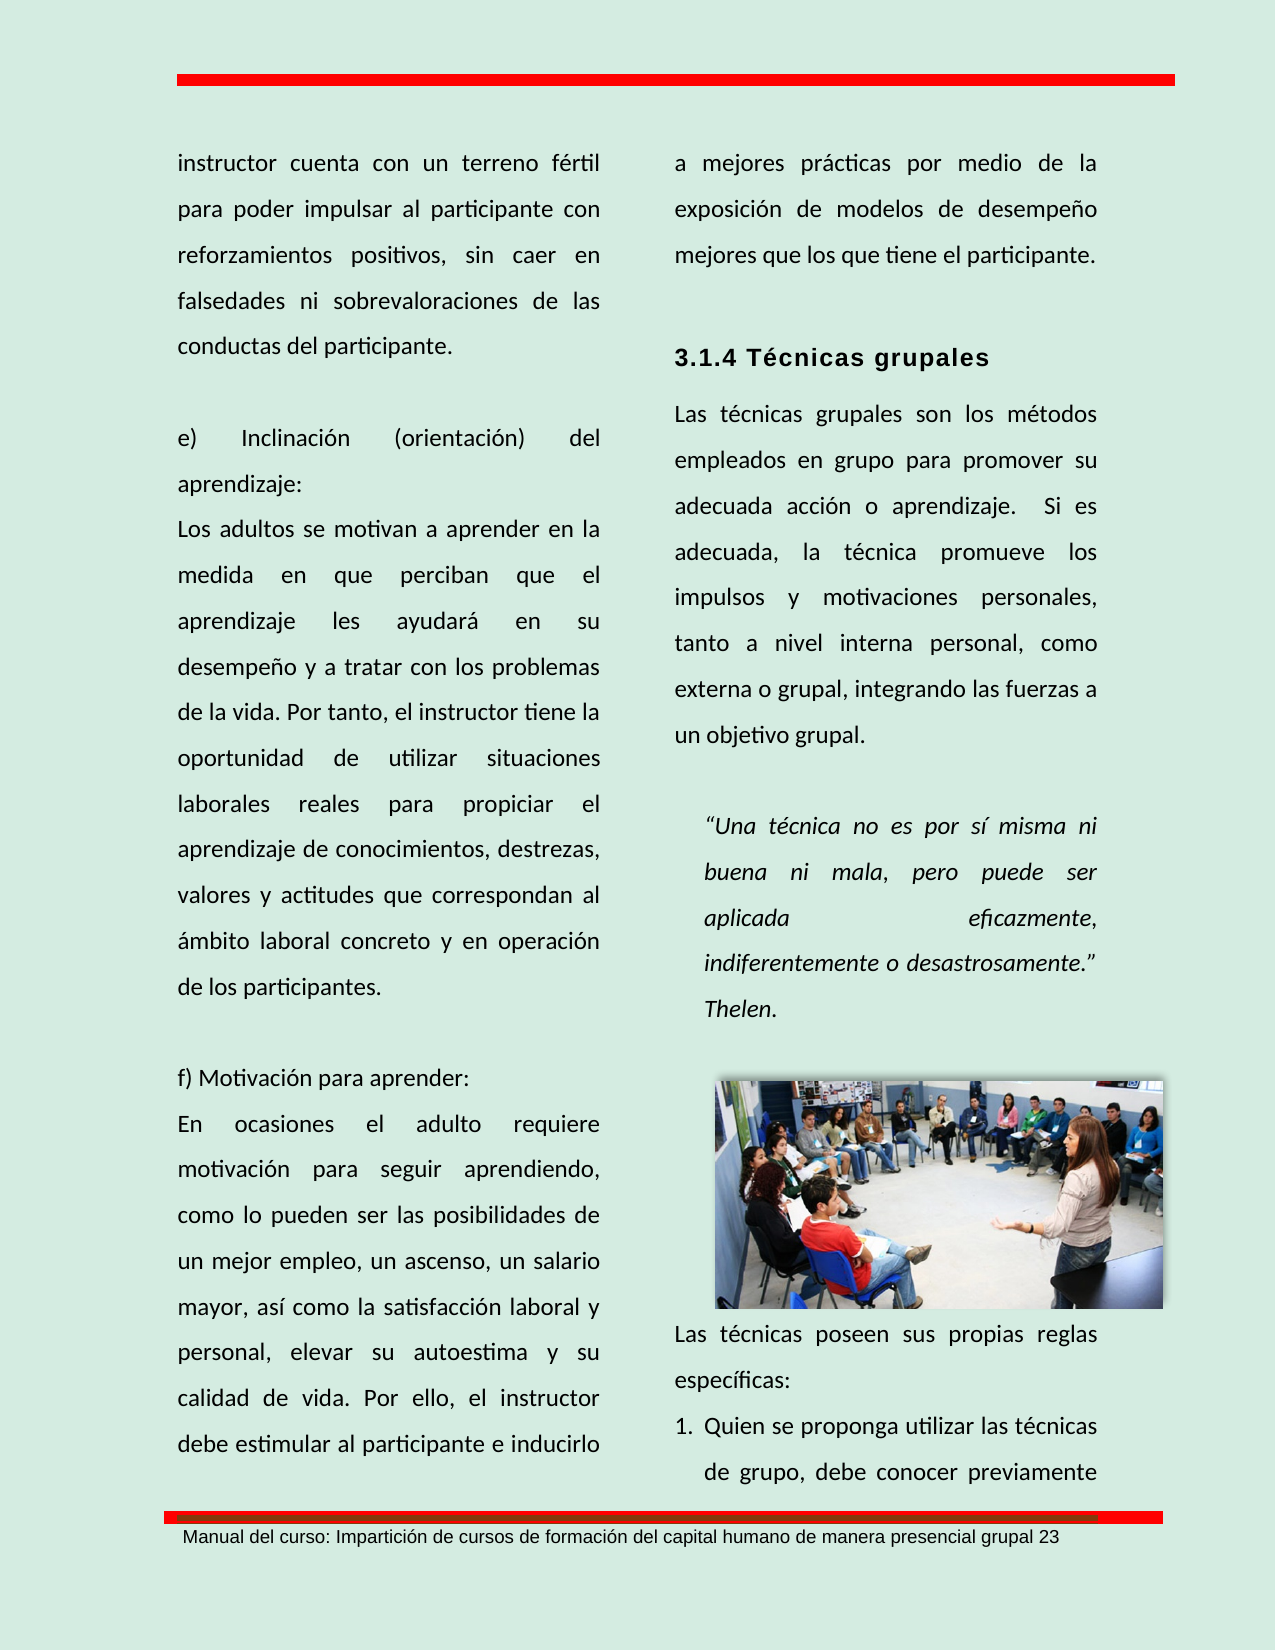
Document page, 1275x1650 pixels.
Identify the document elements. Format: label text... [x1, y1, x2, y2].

subtitle 3.1.4 Técnicas grupales [674, 343, 1098, 372]
text Los adultos se motivan a aprender en la medida en que perciban que el aprendizaje les ayudará en su desempeño y a tratar con los problemas de la vida. Por tanto, el instructor tiene la oportunidad de utilizar situaciones laborales reales para propiciar el aprendizaje de conocimientos, destrezas, valores y actitudes que correspondan al ámbito laboral concreto y en operación de los participantes. [177, 513, 601, 1001]
text En ocasiones el adulto requiere motivación para seguir aprendiendo, como lo pueden ser las posibilidades de un mejor empleo, un ascenso, un salario mayor, así como la satisfacción laboral y personal, elevar su autoestima y su calidad de vida. Por ello, el instructor debe estimular al participante e inducirlo a mejores prácticas por medio de la exposición de modelos de desempeño mejores que los que tiene el participante. [177, 1108, 601, 1458]
text e) Inclinación (orientación) del aprendizaje: [177, 422, 601, 498]
text f) Motivación para aprender: [177, 1016, 601, 1093]
text En ocasiones el adulto requiere motivación para seguir aprendiendo, como lo pueden ser las posibilidades de un mejor empleo, un ascenso, un salario mayor, así como la satisfacción laboral y personal, elevar su autoestima y su calidad de vida. Por ello, el instructor debe estimular al participante e inducirlo a mejores prácticas por medio de la exposición de modelos de desempeño mejores que los que tiene el participante. [674, 148, 1098, 269]
picture [715, 1081, 1163, 1309]
text “Una técnica no es por sí misma ni buena ni mala, pero puede ser aplicada eficazmente, indiferentemente o desastrosamente.” Thelen. [704, 810, 1098, 1024]
text Las técnicas grupales son los métodos empleados en grupo para promover su adecuada acción o aprendizaje. Si es adecuada, la técnica promueve los impulsos y motivaciones personales, tanto a nivel interna personal, como externa o grupal, integrando las fuerzas a un objetivo grupal. [674, 399, 1098, 749]
